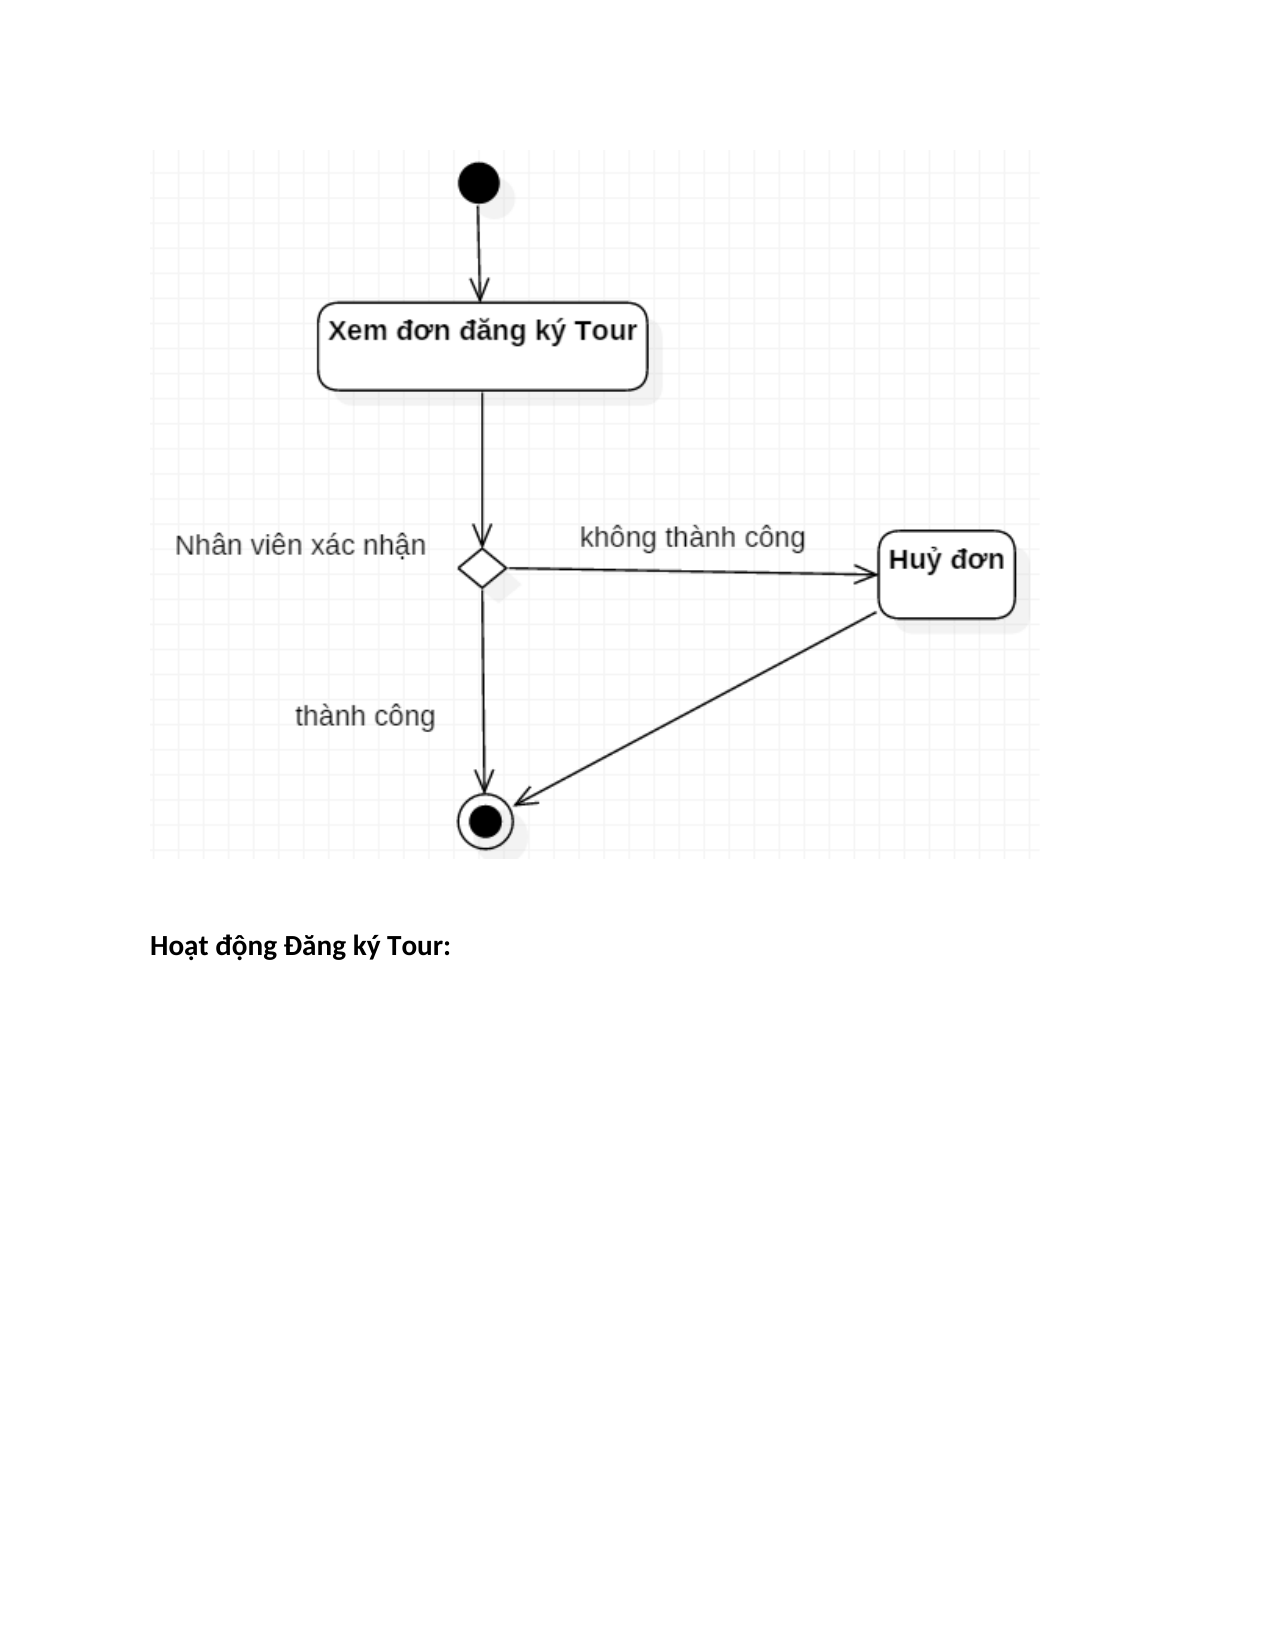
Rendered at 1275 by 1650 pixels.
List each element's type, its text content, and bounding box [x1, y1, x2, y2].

text Hoạt động Đăng ký Tour: [150, 927, 1125, 962]
picture [150, 150, 1040, 859]
